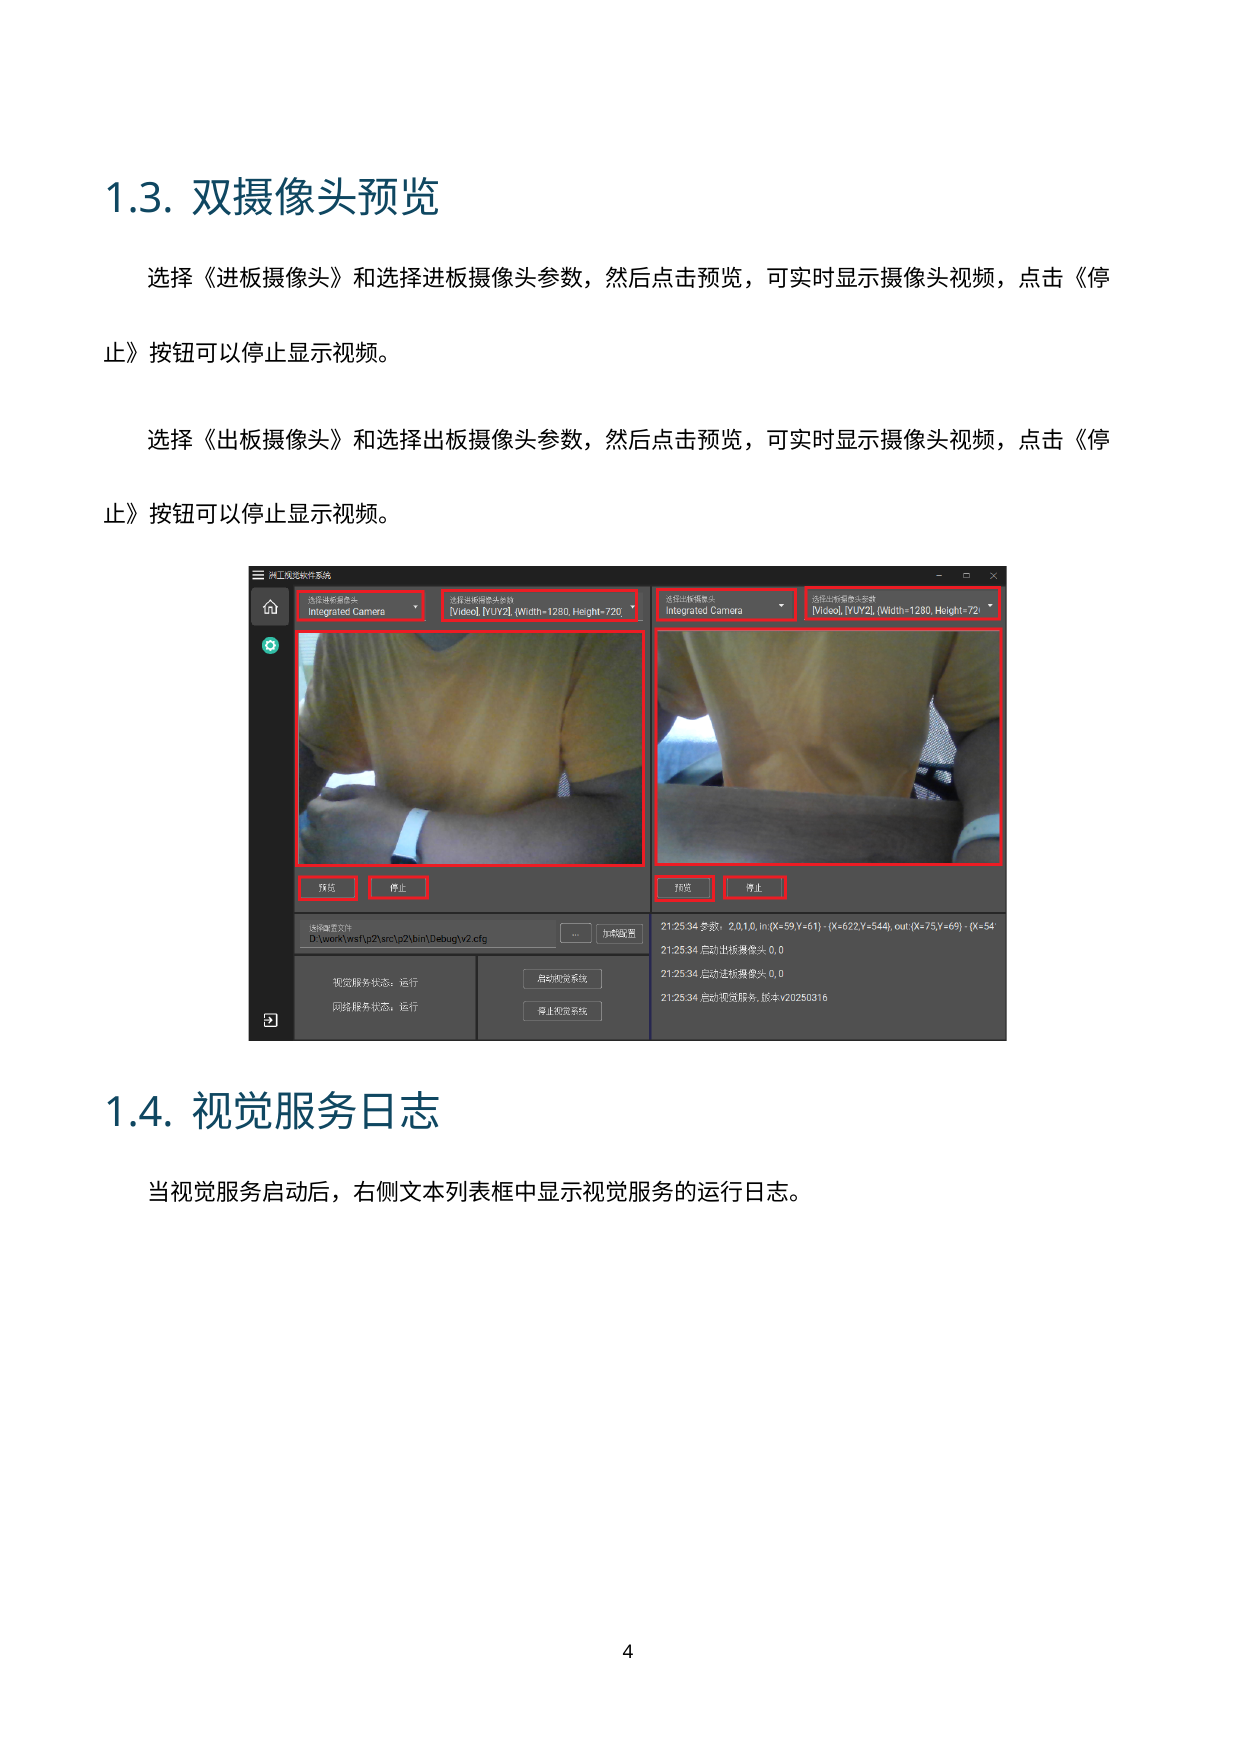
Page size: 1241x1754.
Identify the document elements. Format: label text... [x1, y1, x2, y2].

subtitle 双摄像头预览 [103, 162, 1152, 227]
picture [248, 566, 1007, 1041]
text 当视觉服务启动后，右侧文本列表框中显示视觉服务的运行日志。 [147, 1158, 1152, 1223]
text 选择《进板摄像头》和选择进板摄像头参数，然后点击预览，可实时显示摄像头视频，点击《停止》按钮可以停止显示视频。 [103, 244, 1152, 384]
subtitle 视觉服务日志 [103, 1076, 1152, 1141]
text 选择《出板摄像头》和选择出板摄像头参数，然后点击预览，可实时显示摄像头视频，点击《停止》按钮可以停止显示视频。 [103, 406, 1152, 545]
